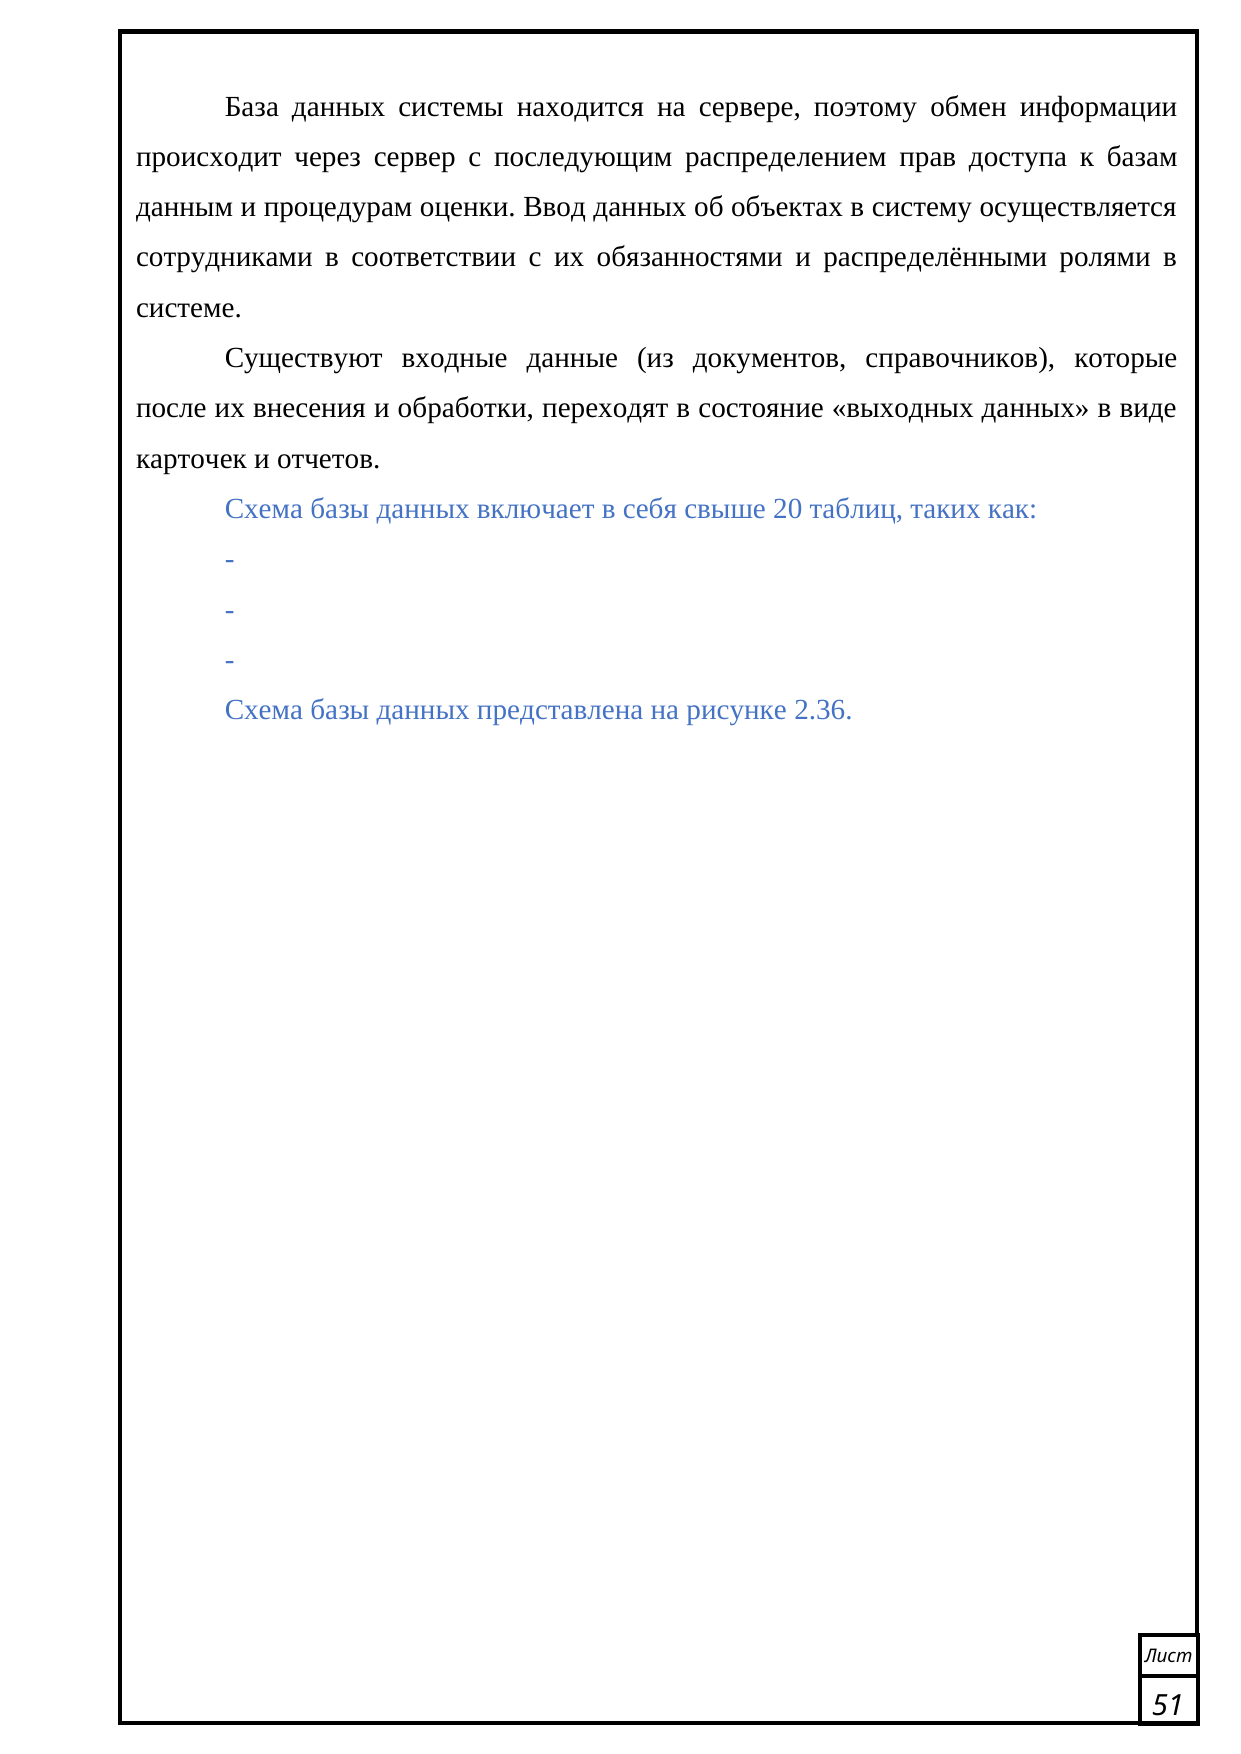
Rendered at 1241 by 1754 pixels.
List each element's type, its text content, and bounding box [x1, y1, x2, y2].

list Существуют входные данные (из документов, справочников), которые после их внесения и обработки, переходят в состояние «выходных данных» в виде карточек и отчетов. [136, 340, 1178, 474]
list - [136, 541, 1178, 575]
list - [136, 642, 1178, 676]
list - [136, 592, 1178, 625]
list Схема базы данных включает в себя свыше 20 таблиц, таких как: [136, 491, 1178, 525]
list База данных системы находится на сервере, поэтому обмен информации происходит через сервер с последующим распределением прав доступа к базам данным и процедурам оценки. Ввод данных об объектах в систему осуществляется сотрудниками в соответствии с их обязанностями и распределёнными ролями в системе. [136, 89, 1178, 323]
list Схема базы данных представлена на рисунке 2.36. [136, 692, 1178, 726]
